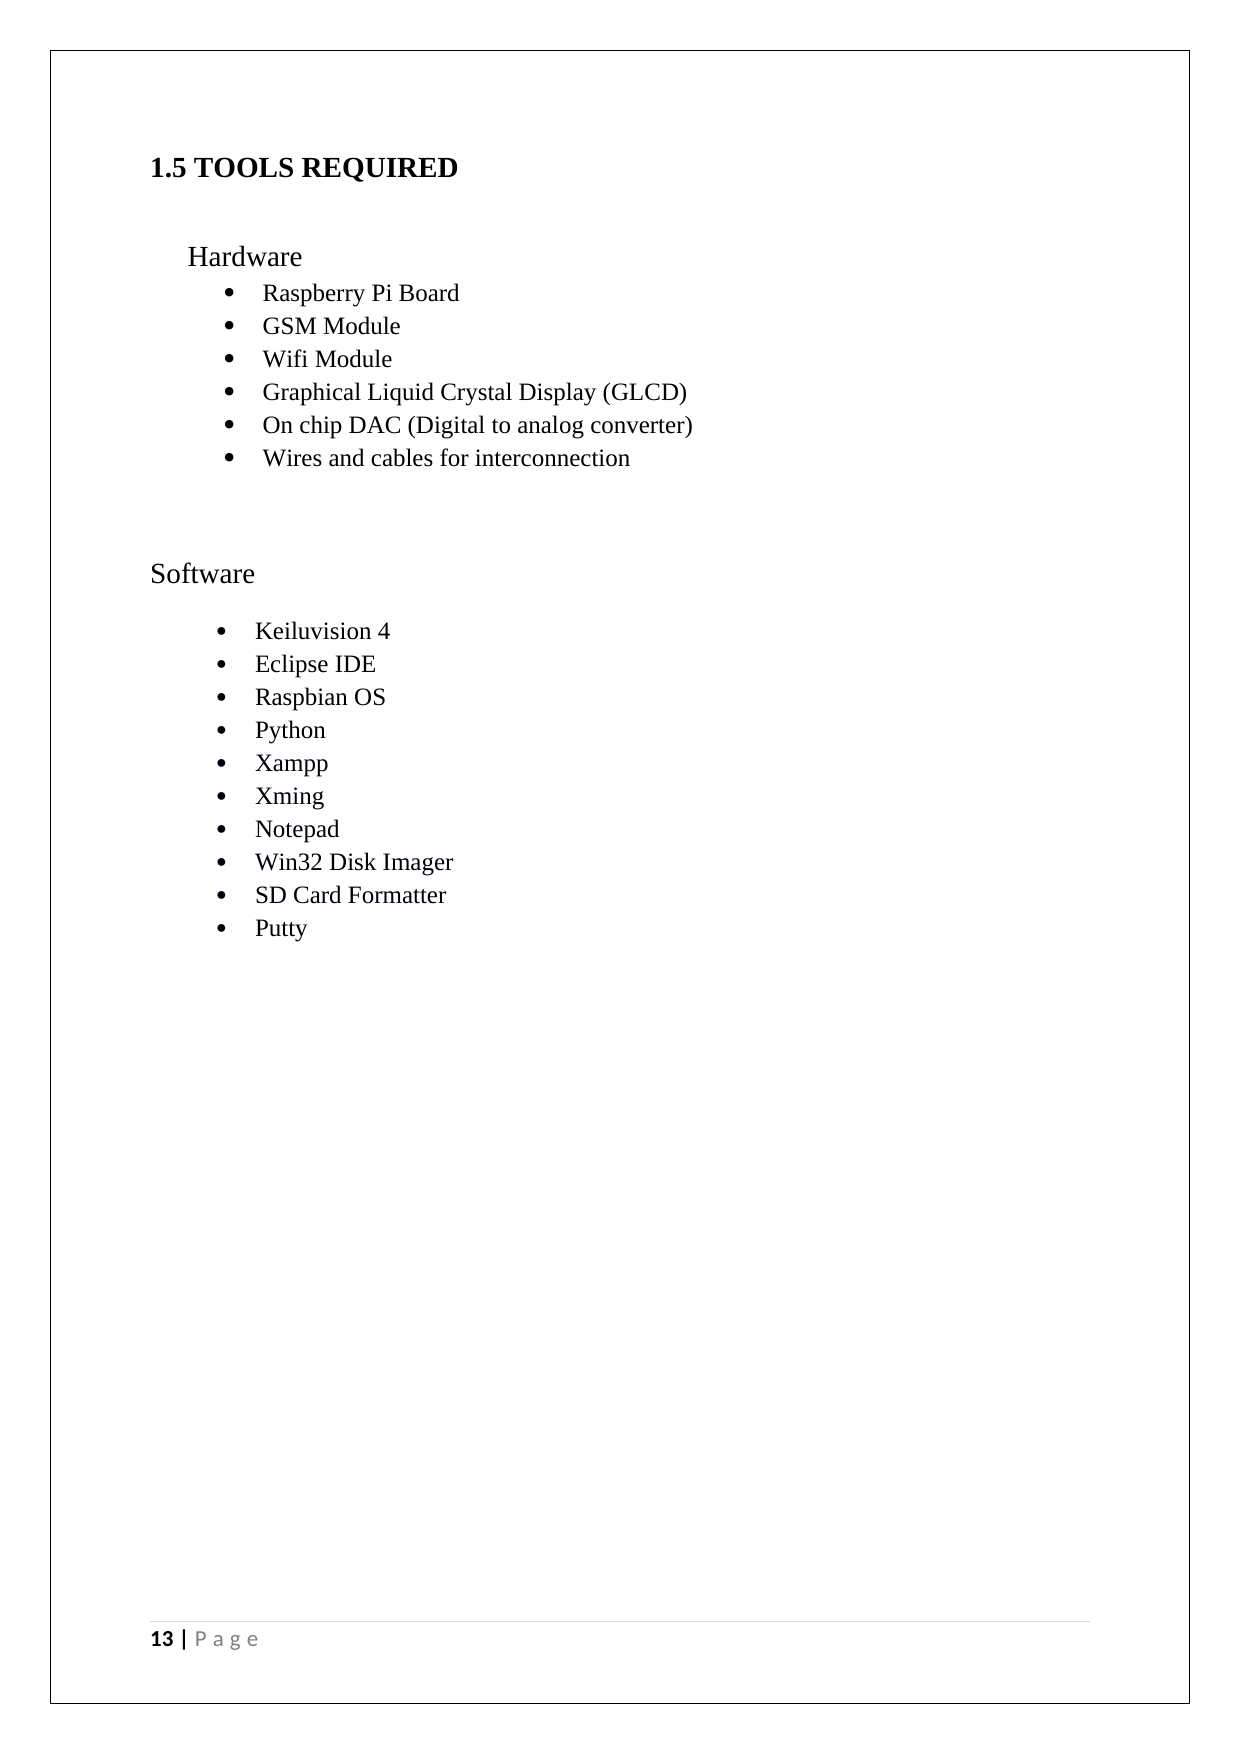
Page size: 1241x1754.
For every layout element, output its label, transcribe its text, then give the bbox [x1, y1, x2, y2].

list Wires and cables for interconnection [225, 443, 1090, 472]
list Raspberry Pi Board [225, 278, 1090, 307]
list Wifi Module [225, 344, 1090, 373]
list Graphical Liquid Crystal Display (GLCD) [225, 377, 1090, 406]
text Software [150, 556, 1090, 590]
text 1.5 TOOLS REQUIRED [150, 150, 1090, 183]
list SD Card Formatter [217, 880, 1090, 909]
list Keiluvision 4 [217, 616, 1090, 644]
list Win32 Disk Imager [217, 847, 1090, 876]
list Python [217, 715, 1090, 744]
list Raspbian OS [217, 682, 1090, 711]
list Xming [217, 781, 1090, 810]
list On chip DAC (Digital to analog converter) [225, 410, 1090, 439]
list GSM Module [225, 311, 1090, 340]
list Hardware [187, 239, 1090, 273]
list Xampp [217, 748, 1090, 777]
list Putty [217, 913, 1090, 942]
list Notepad [217, 814, 1090, 843]
list Eclipse IDE [217, 649, 1090, 678]
